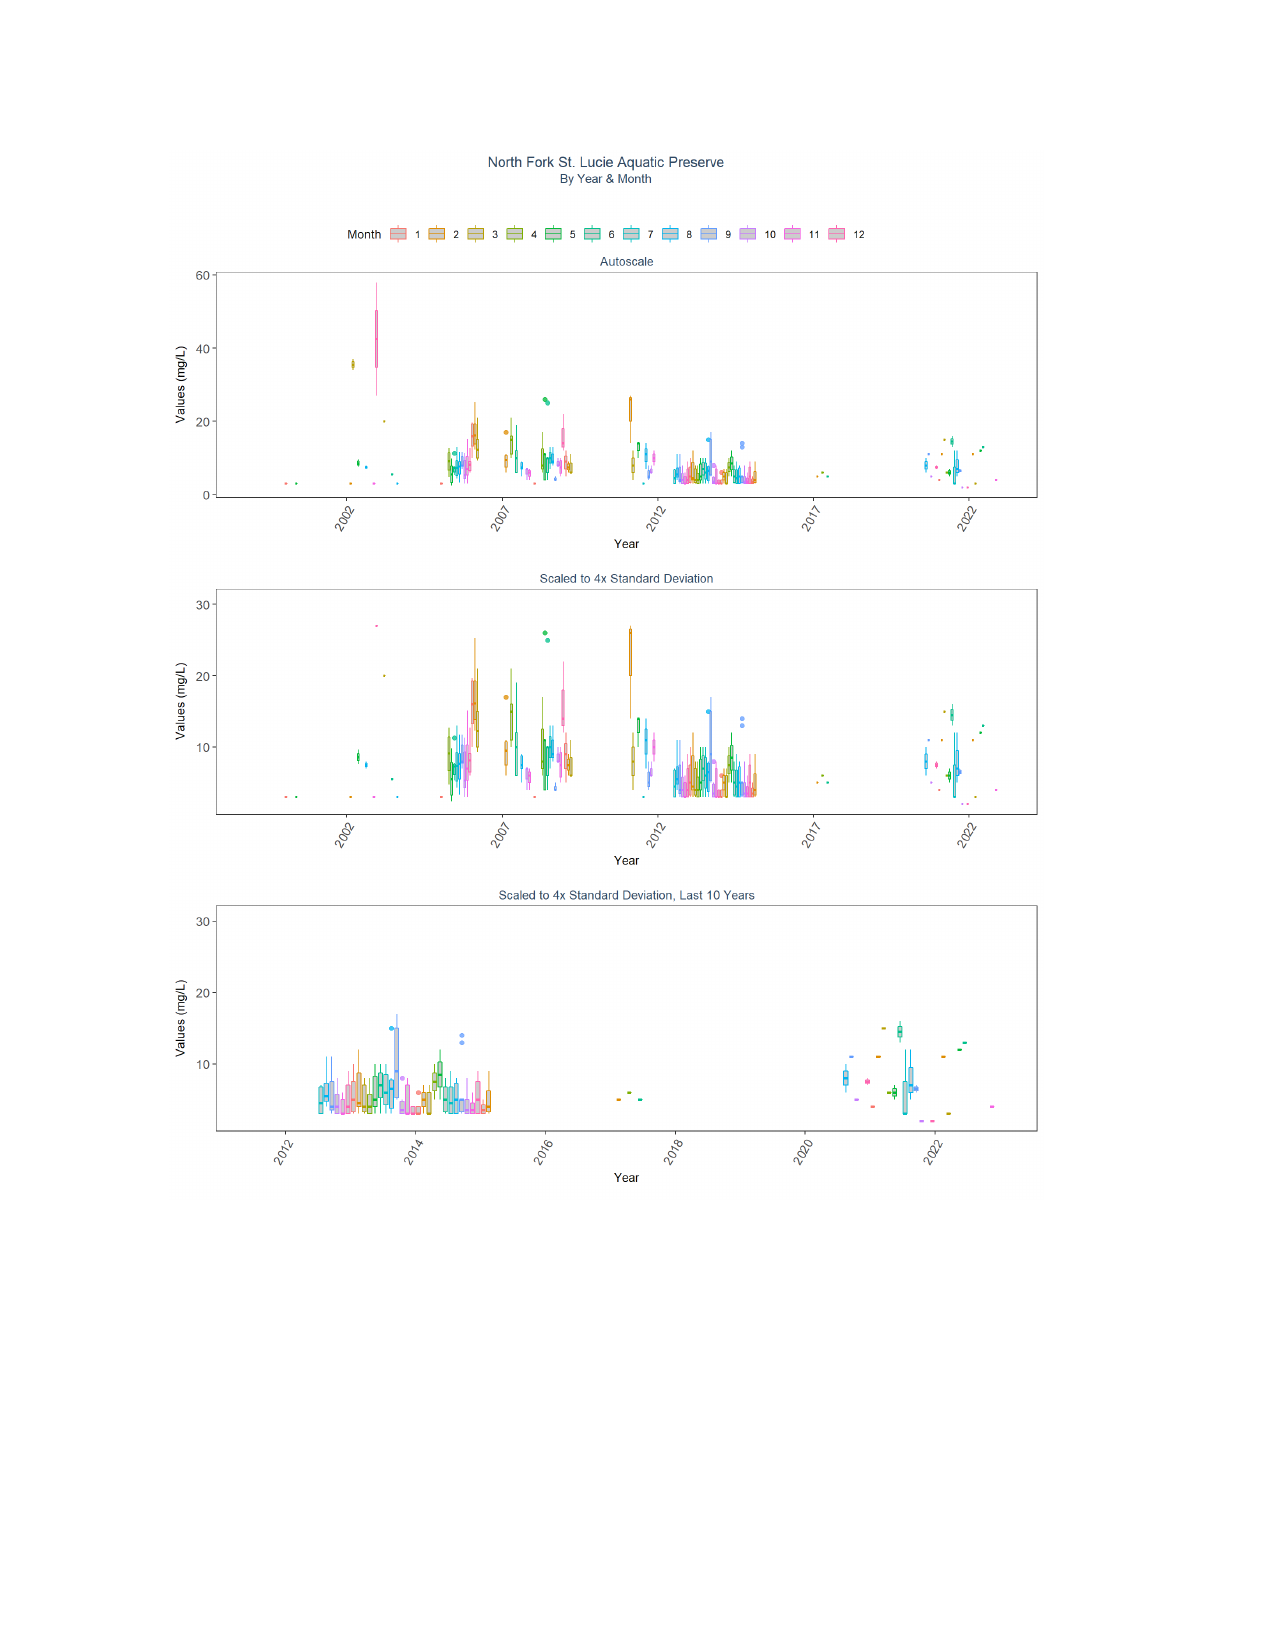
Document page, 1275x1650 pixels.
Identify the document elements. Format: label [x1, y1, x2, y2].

picture [168, 150, 1044, 1200]
